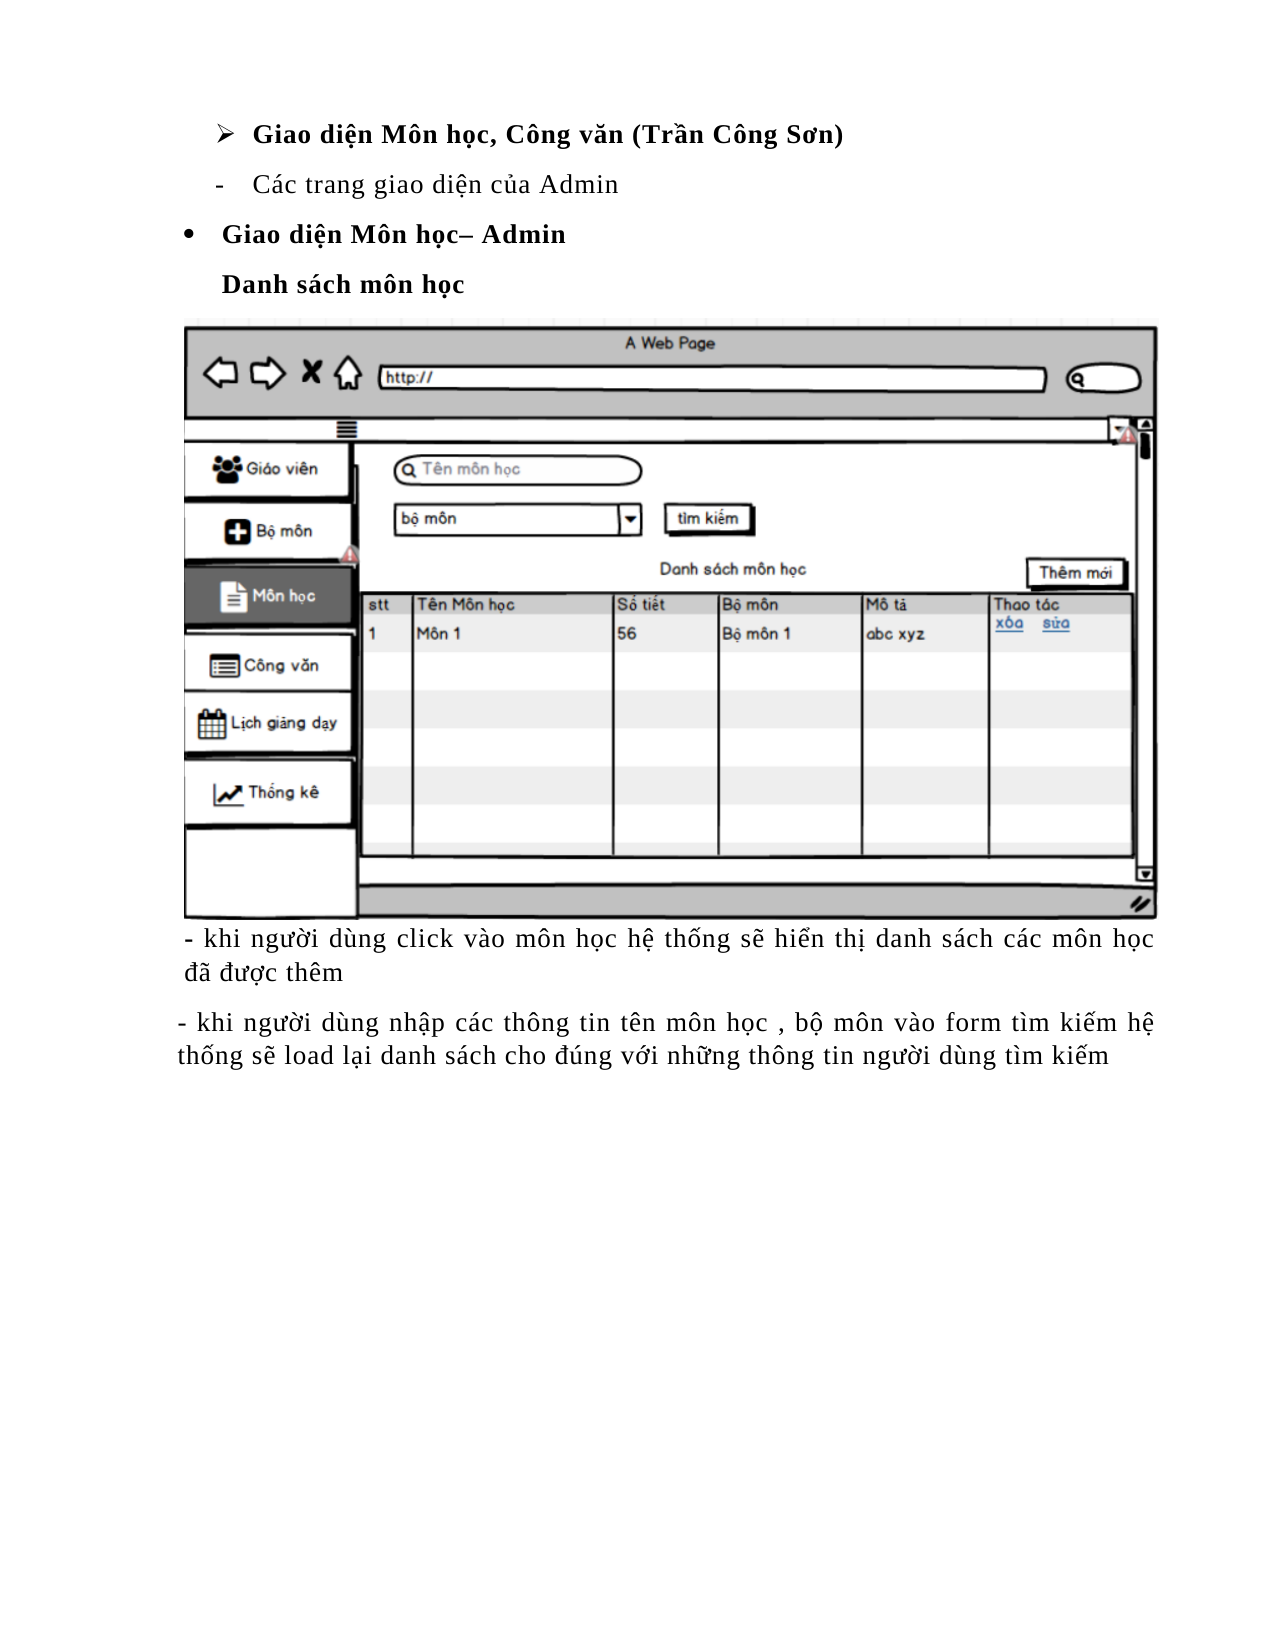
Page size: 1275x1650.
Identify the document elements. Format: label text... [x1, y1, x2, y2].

list Các trang giao diện của Admin [215, 168, 1157, 200]
text Danh sách môn học [222, 268, 1157, 299]
text - khi người dùng click vào môn học hệ thống sẽ hiển thị danh sách các môn học đã được thêm [184, 920, 1157, 987]
list Giao diện Môn học, Công văn (Trần Công Sơn) [215, 118, 1157, 149]
picture [184, 318, 1159, 920]
text - khi người dùng nhập các thông tin tên môn học , bộ môn vào form tìm kiếm hệ thống sẽ load lại danh sách cho đúng với những thông tin người dùng tìm kiếm [177, 1006, 1157, 1071]
list Giao diện Môn học– Admin [184, 218, 1157, 249]
